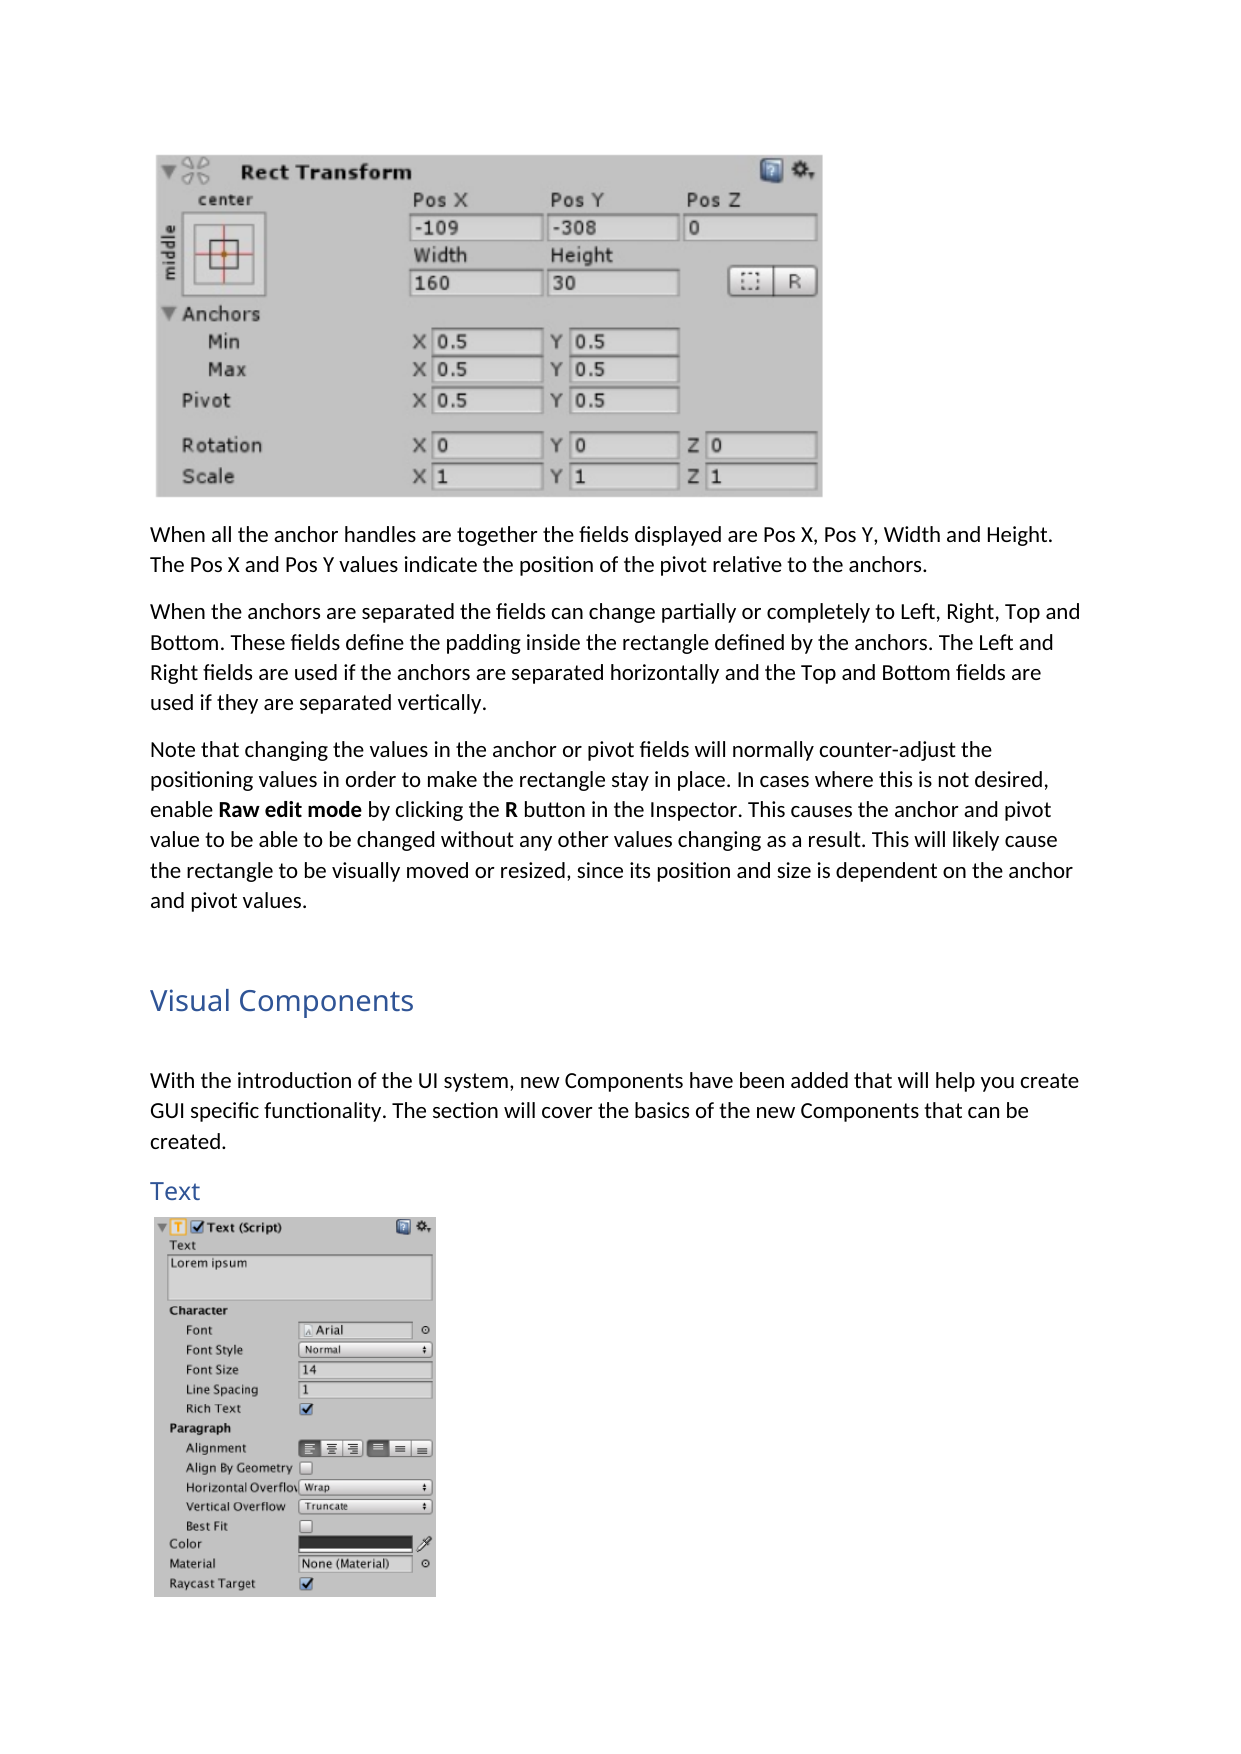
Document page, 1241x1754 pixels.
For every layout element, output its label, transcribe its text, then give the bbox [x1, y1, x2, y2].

text When the anchors are separated the fields can change partially or completely to Left, Right, Top and Bottom. These fields define the padding inside the rectangle defined by the anchors. The Left and Right fields are used if the anchors are separated horizontally and the Top and Bottom fields are used if they are separated vertically. [150, 597, 1090, 716]
picture [150, 1210, 441, 1600]
text Note that changing the values in the anchor or pivot fields will normally counter-adjust the positioning values in order to make the rectangle stay in place. In cases where this is not desired, enable Raw edit mode by clicking the R button in the Inspector. This causes the anchor and pivot value to be able to be changed without any other values changing as a result. This will likely cause the rectangle to be visually moved or resized, since its position and size is dependent on the anchor and pivot values. [150, 735, 1090, 914]
text When all the anchor handles are together the fields displayed are Pos X, Pos Y, Width and Height. The Pos X and Pos Y values indicate the position of the pivot relative to the anchors. [150, 520, 1090, 579]
picture [150, 150, 826, 502]
subtitle Visual Components [150, 980, 1090, 1019]
text With the introduction of the UI system, new Components have been added that will help you create GUI specific functionality. The section will cover the basics of the new Components that can be created. [150, 1066, 1090, 1155]
subtitle Text [150, 1174, 1090, 1208]
